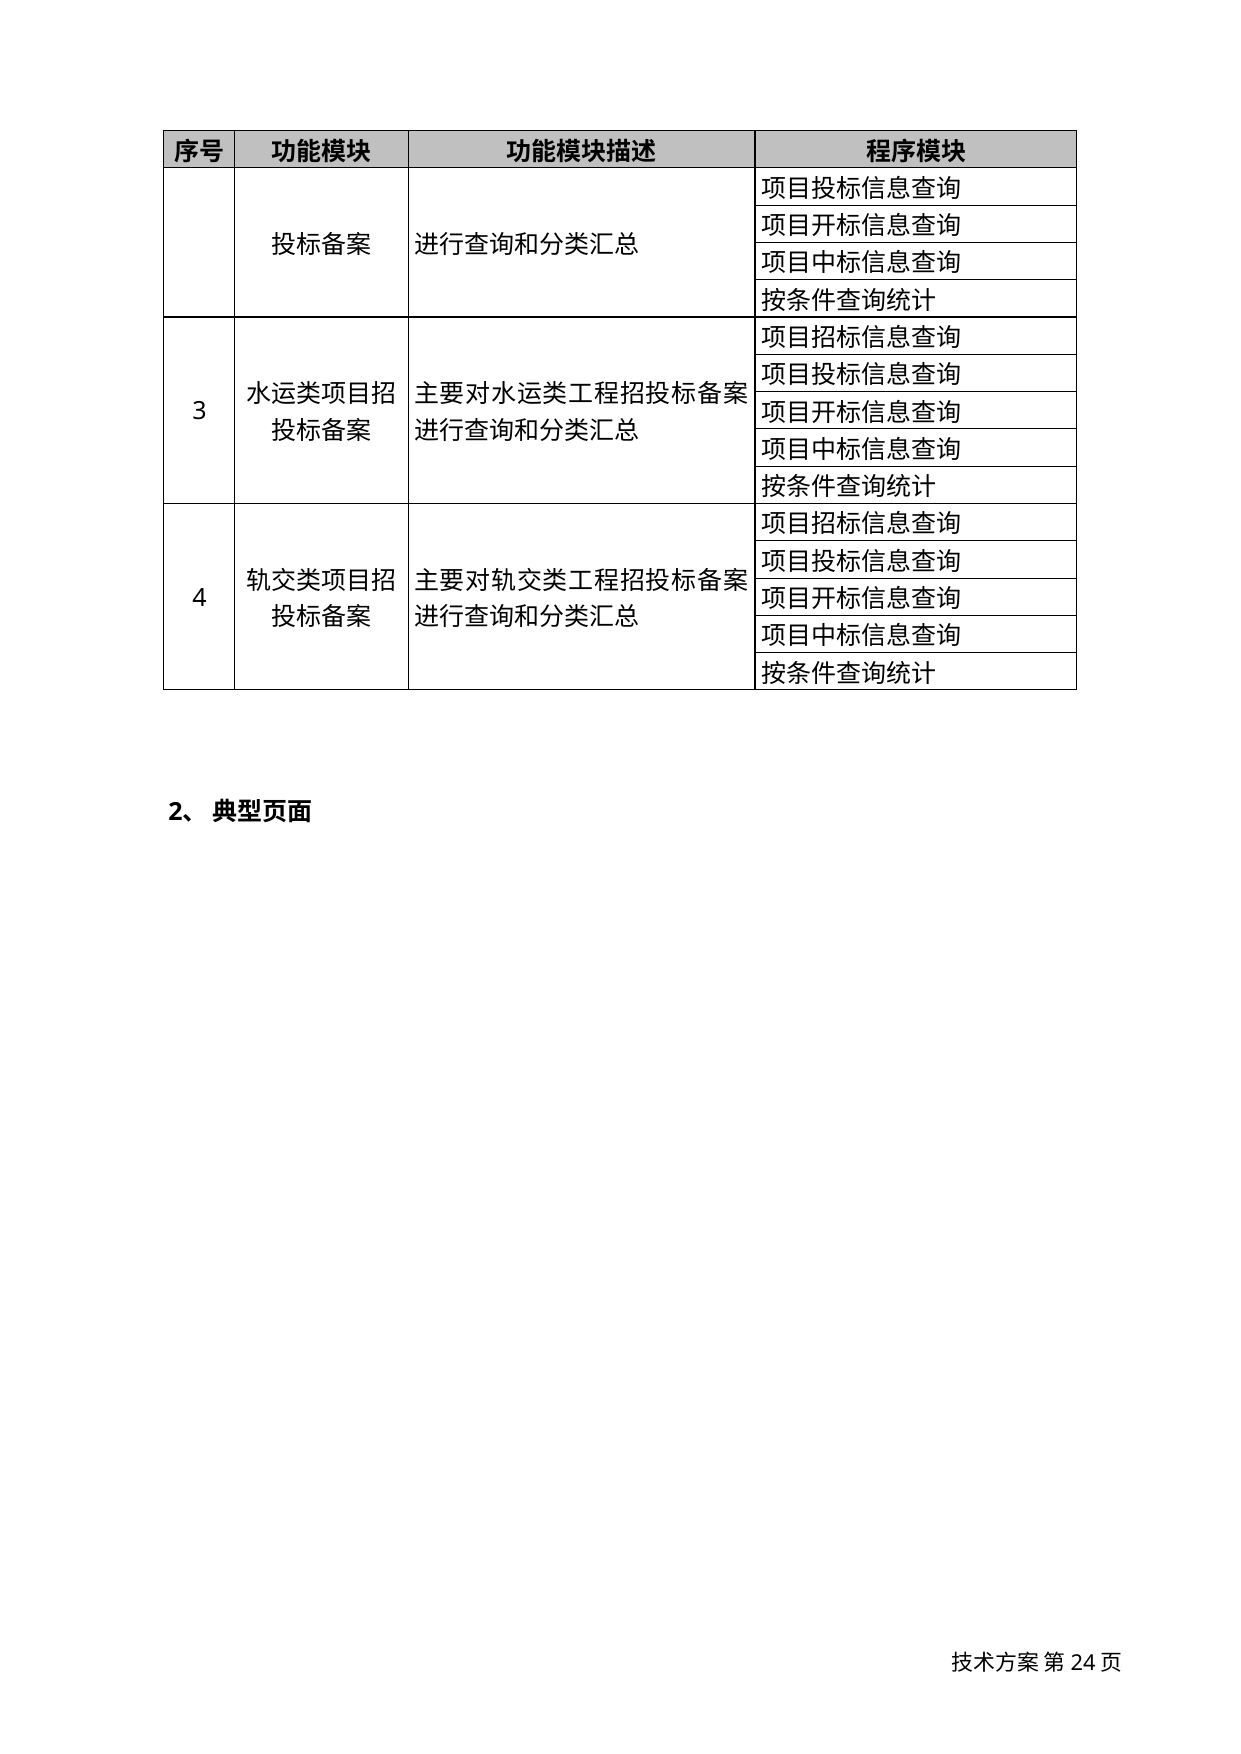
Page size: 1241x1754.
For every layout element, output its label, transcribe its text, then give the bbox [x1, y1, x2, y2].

table_cell 项目投标信息查询 [756, 355, 1076, 391]
table_cell 项目投标信息查询 [756, 541, 1076, 577]
table_cell 项目开标信息查询 [756, 392, 1076, 428]
table_header 功能模块 [235, 131, 408, 167]
table_cell 按条件查询统计 [756, 280, 1076, 316]
table_cell 项目招标信息查询 [756, 504, 1076, 540]
table_cell 项目中标信息查询 [756, 429, 1076, 466]
table_header 序号 [164, 131, 234, 167]
table_header 程序模块 [756, 131, 1076, 167]
table_header 功能模块描述 [409, 131, 754, 167]
table_cell 项目开标信息查询 [756, 206, 1076, 242]
table_cell 按条件查询统计 [756, 467, 1076, 503]
table_cell 按条件查询统计 [756, 653, 1076, 689]
table_cell 4 [164, 504, 234, 689]
table_cell 项目中标信息查询 [756, 243, 1076, 279]
table_cell 轨交类项目招投标备案 [235, 504, 408, 689]
table_cell 2 [164, 168, 234, 316]
table_cell 3 [164, 318, 234, 503]
table_cell 主要对轨交类工程招投标备案进行查询和分类汇总 [409, 504, 754, 689]
table_cell 项目中标信息查询 [756, 616, 1076, 652]
table_cell 主要对水运类工程招投标备案进行查询和分类汇总 [409, 318, 754, 503]
list 典型页面 [168, 775, 1122, 843]
table_cell 水运类项目招投标备案 [235, 318, 408, 503]
table_cell 公路类项目招投标备案 [235, 168, 408, 316]
table_cell 项目招标信息查询 [756, 318, 1076, 354]
table_cell 主要对公路类工程招投标备案进行查询和分类汇总 [409, 168, 754, 316]
table_cell 项目开标信息查询 [756, 579, 1076, 615]
table_cell 项目投标信息查询 [756, 168, 1076, 204]
